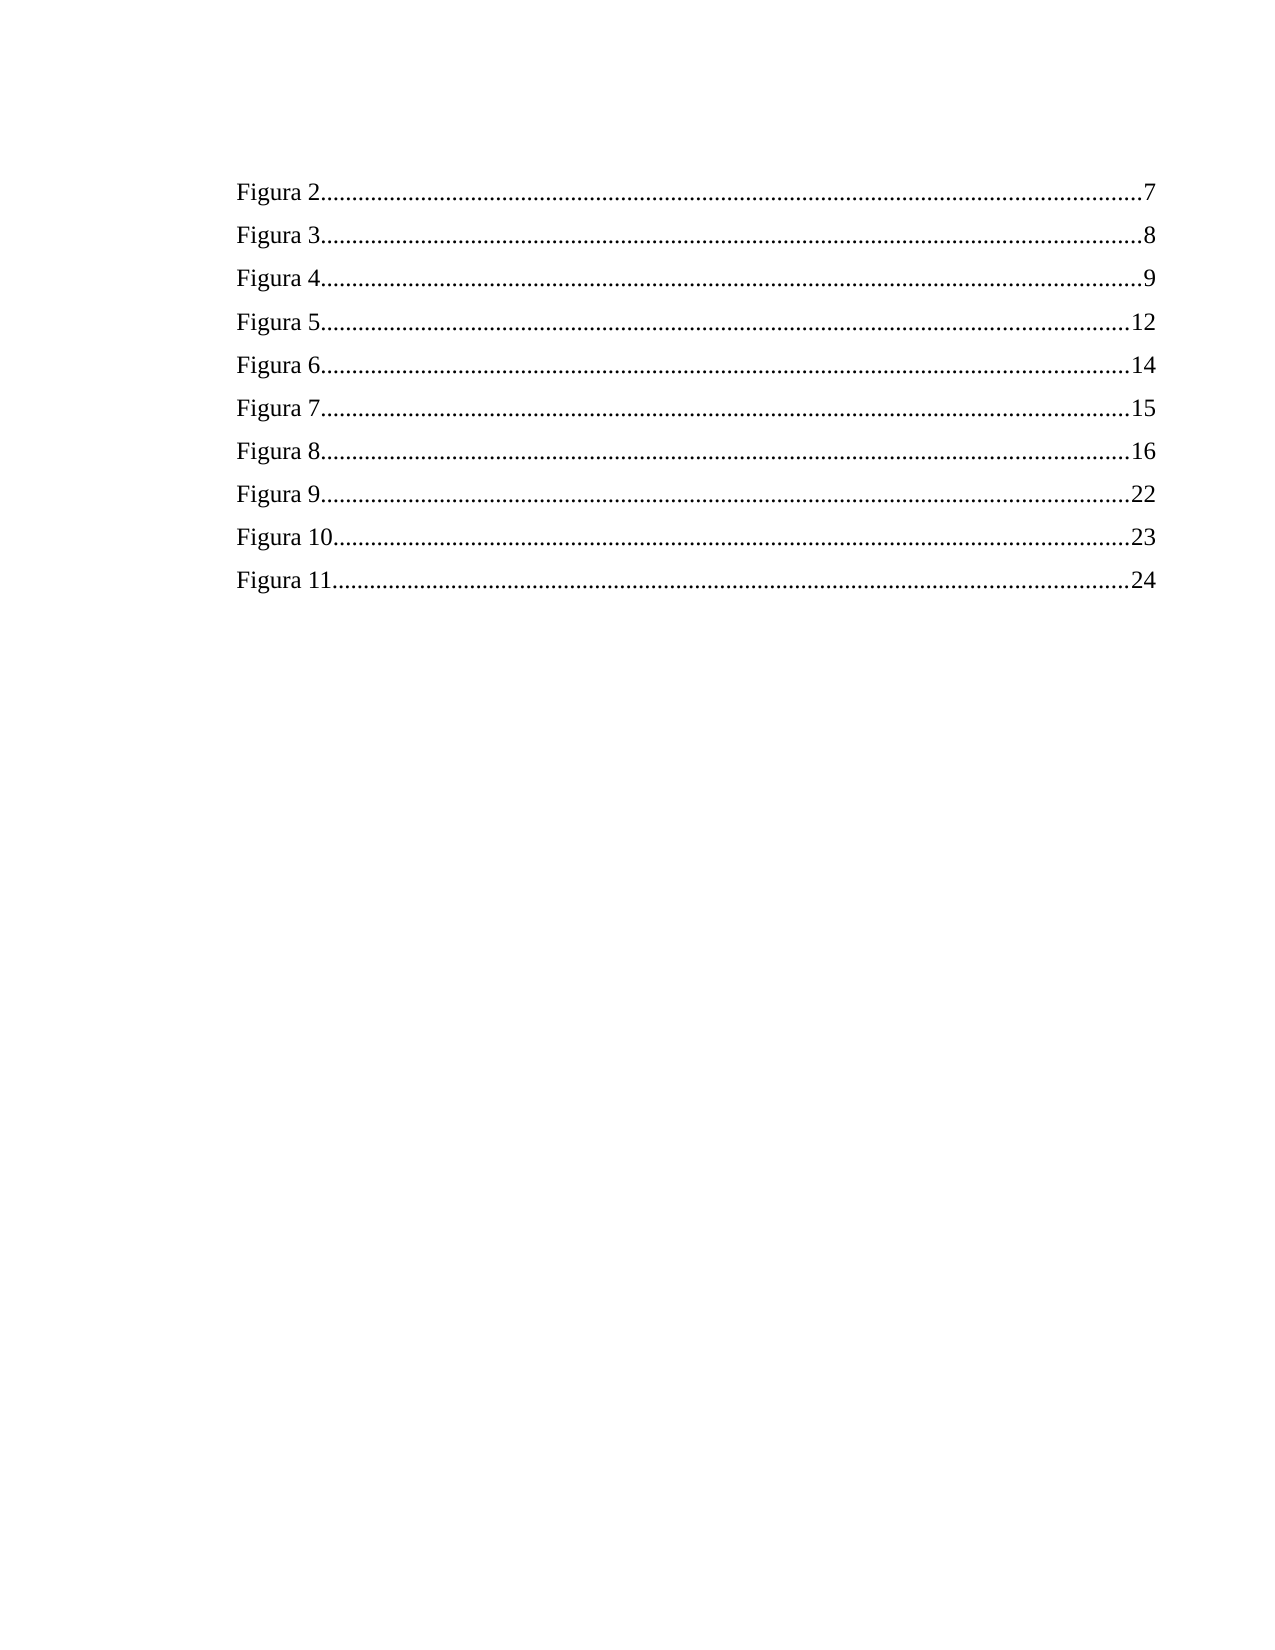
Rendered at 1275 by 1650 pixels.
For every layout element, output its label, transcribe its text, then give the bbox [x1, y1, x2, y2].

text Figura 9 22 [236, 479, 1157, 508]
text Figura 6 14 [236, 350, 1157, 378]
text Figura 4 9 [236, 263, 1157, 292]
text Figura 7 15 [236, 393, 1157, 422]
text Figura 8 16 [236, 436, 1157, 465]
text Figura 10 23 [236, 522, 1157, 551]
text Figura 2 7 [236, 177, 1157, 206]
text Figura 11 24 [236, 565, 1157, 594]
text Figura 3 8 [236, 220, 1157, 249]
text Figura 5 12 [236, 307, 1157, 335]
